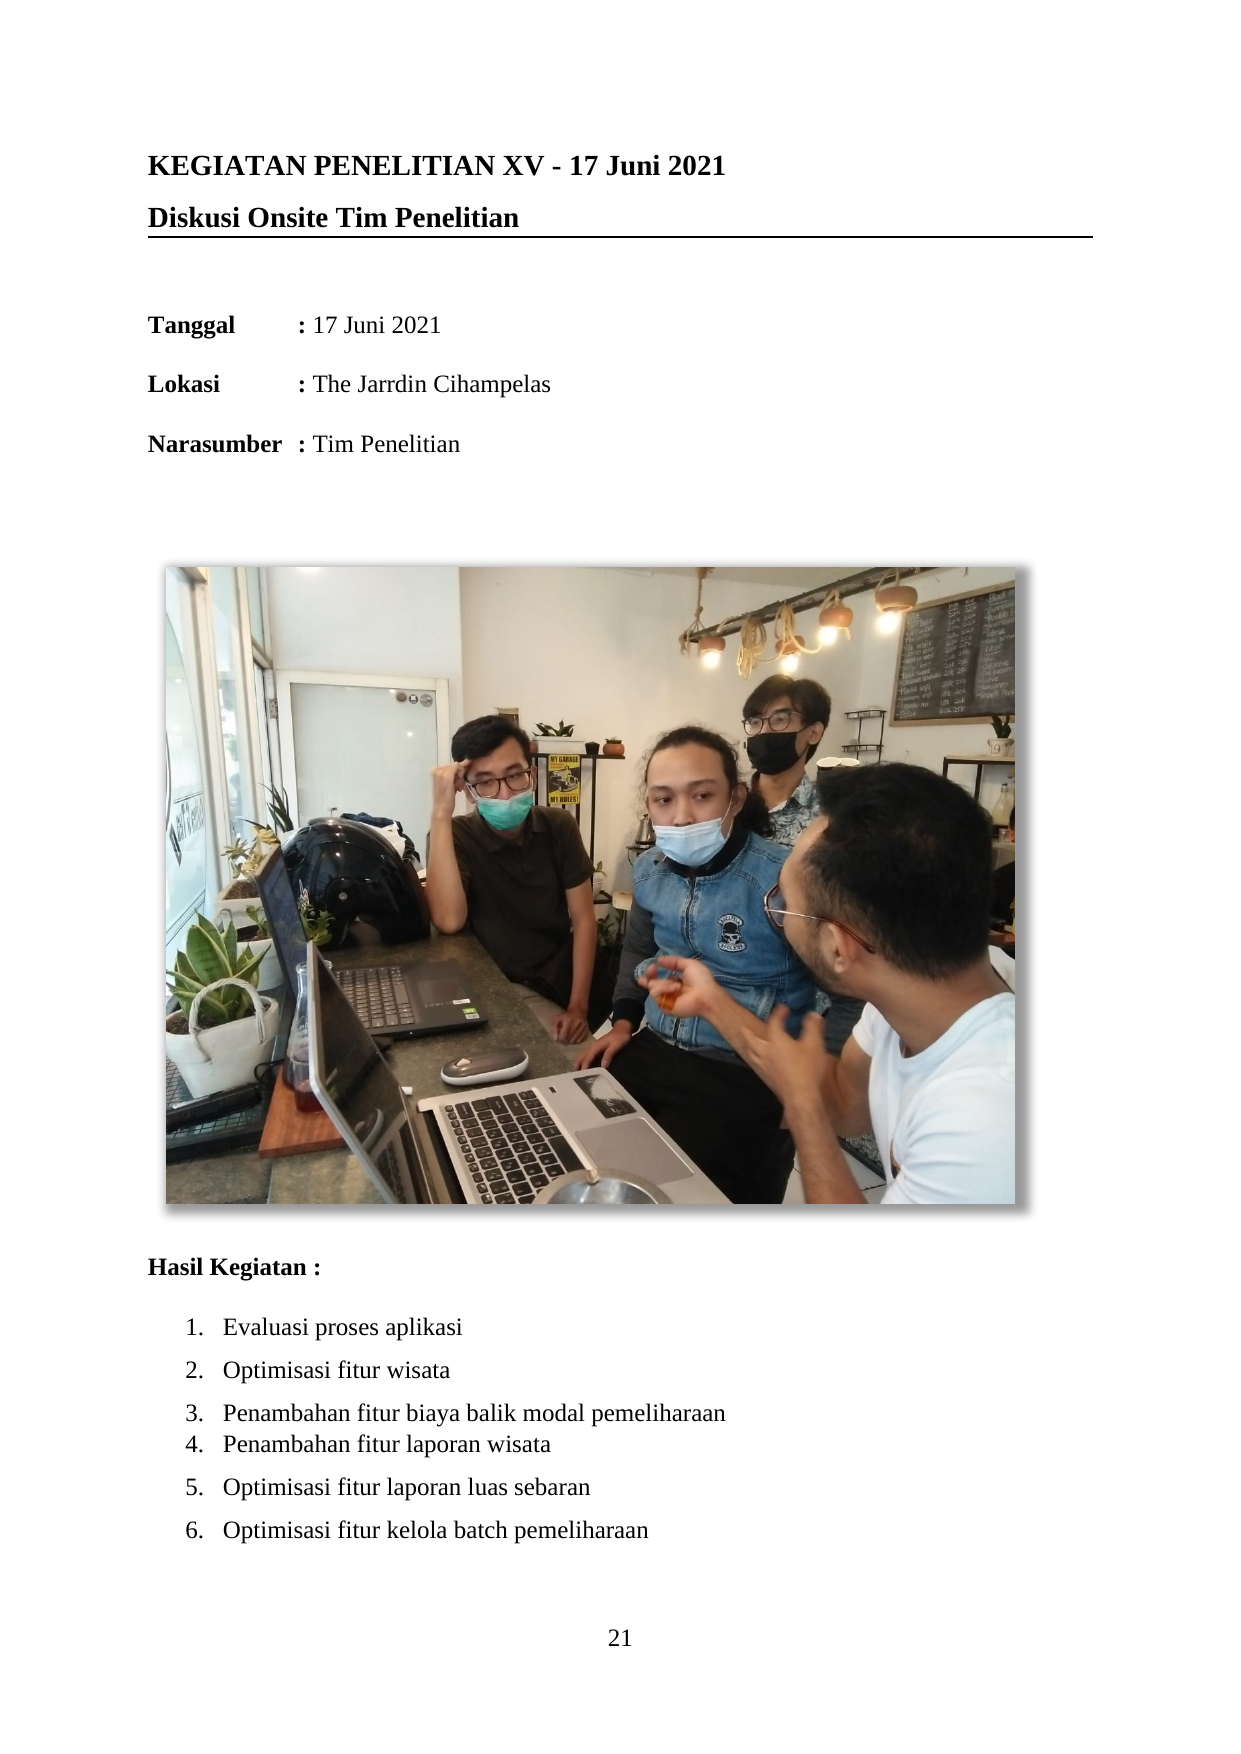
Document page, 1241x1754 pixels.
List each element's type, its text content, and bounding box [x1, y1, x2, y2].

list Optimisasi fitur wisata [185, 1355, 1093, 1383]
picture [166, 567, 1015, 1204]
text Hasil Kegiatan : [148, 1252, 1093, 1281]
list Optimisasi fitur kelola batch pemeliharaan [185, 1515, 1093, 1544]
text Lokasi : The Jarrdin Cihampelas [148, 369, 1093, 398]
list Penambahan fitur biaya balik modal pemeliharaan [185, 1398, 1093, 1427]
text Narasumber : Tim Penelitian [148, 429, 1093, 458]
text Tanggal : 17 Juni 2021 [148, 310, 1093, 338]
text Diskusi Onsite Tim Penelitian [148, 200, 1093, 236]
list Optimisasi fitur laporan luas sebaran [185, 1472, 1093, 1501]
list Penambahan fitur laporan wisata [185, 1429, 1093, 1458]
text KEGIATAN PENELITIAN XV - 17 Juni 2021 [148, 148, 1093, 181]
list Evaluasi proses aplikasi [185, 1312, 1093, 1340]
